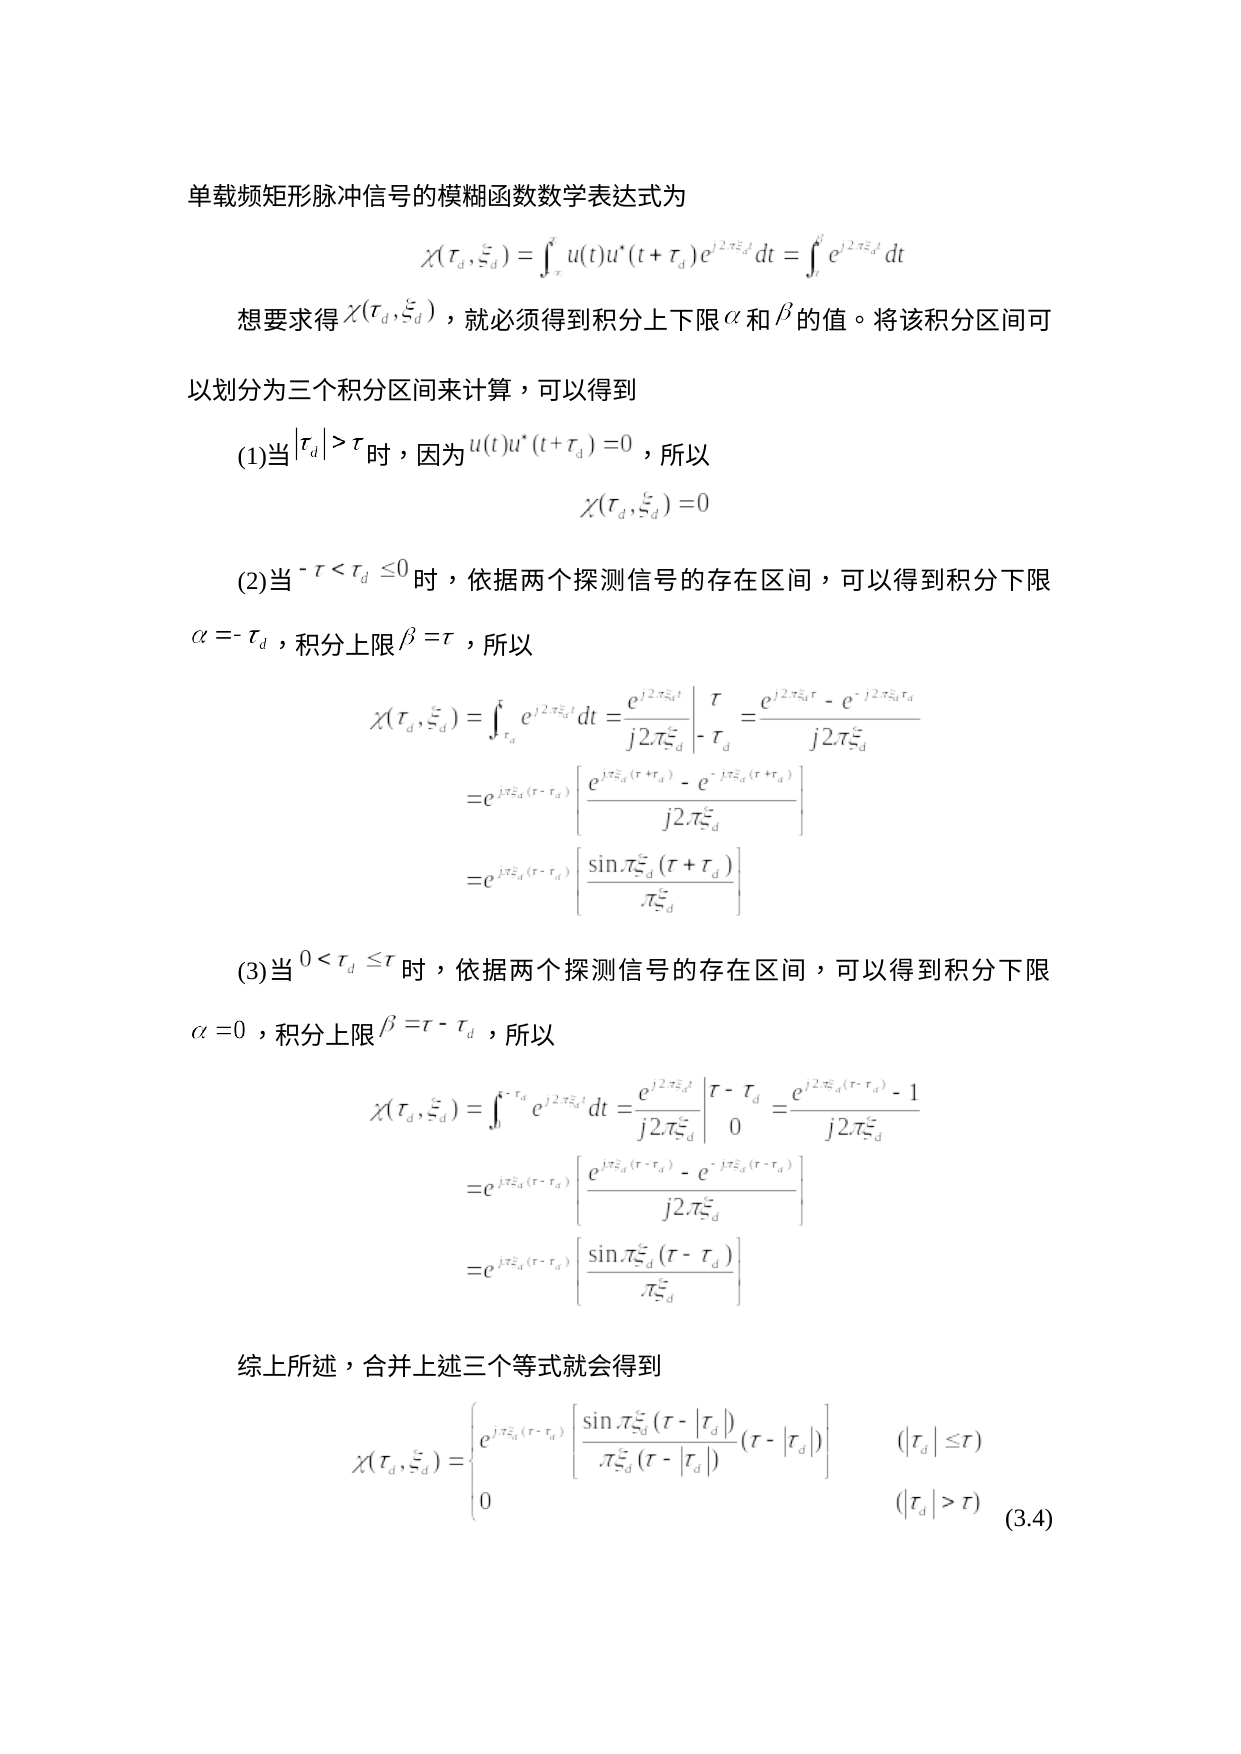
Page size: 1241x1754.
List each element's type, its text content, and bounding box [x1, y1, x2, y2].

text (3)当时，依据两个探测信号的存在区间，可以得到积分下限，积分上限，所以 [187, 942, 1053, 1072]
text (3.4) [187, 1397, 1053, 1559]
text (1)当时，因为，所以 [187, 422, 1053, 487]
text 想要求得，就必须得到积分上下限和的值。将该积分区间可以划分为三个积分区间来计算，可以得到 [187, 292, 1053, 422]
text 综上所述，合并上述三个等式就会得到 [187, 1332, 1053, 1397]
text (2)当时，依据两个探测信号的存在区间，可以得到积分下限，积分上限，所以 [187, 552, 1053, 682]
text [187, 162, 1053, 227]
text (3.3) [187, 227, 1053, 292]
